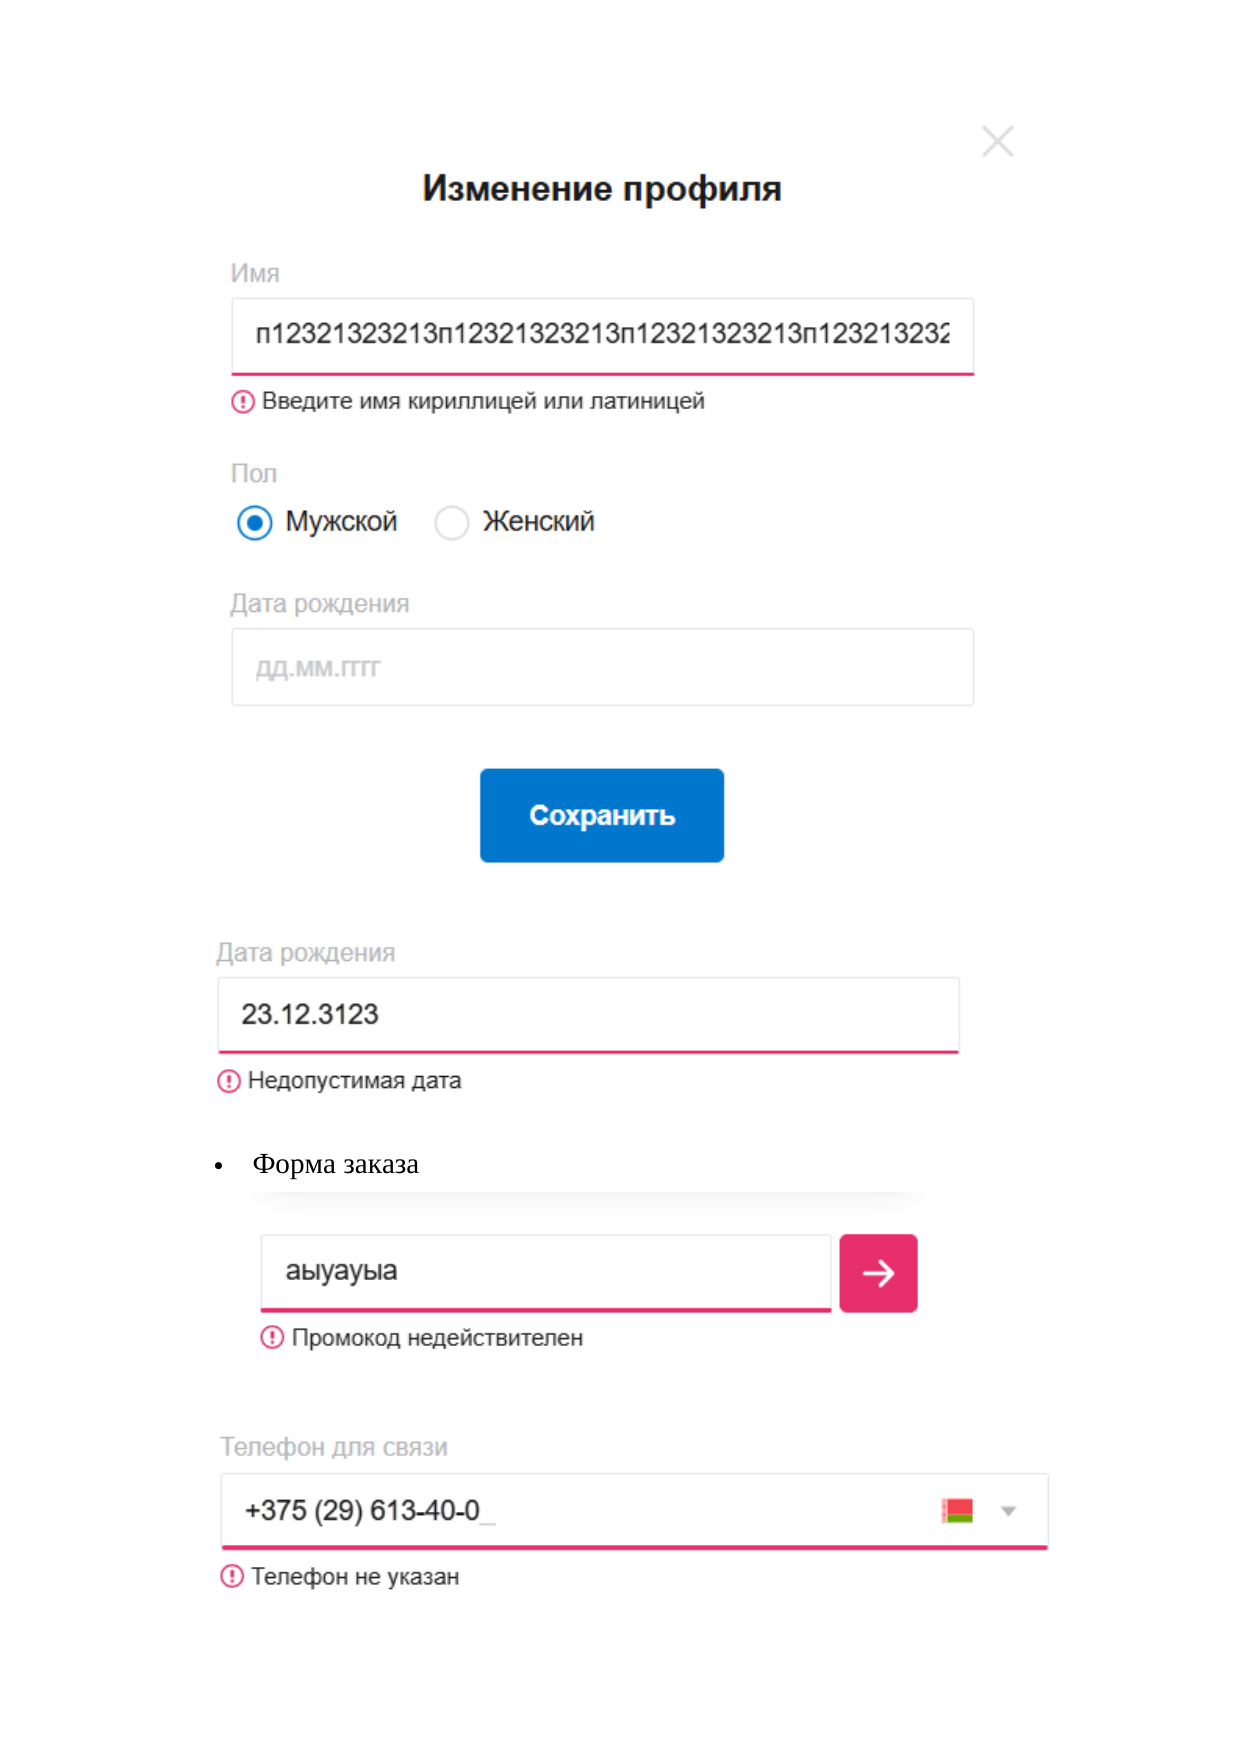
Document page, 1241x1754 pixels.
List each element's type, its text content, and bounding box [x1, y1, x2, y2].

list Форма заказа [215, 1146, 1152, 1180]
picture [177, 1401, 1098, 1632]
picture [177, 118, 1031, 891]
picture [214, 1192, 965, 1390]
picture [177, 902, 987, 1134]
